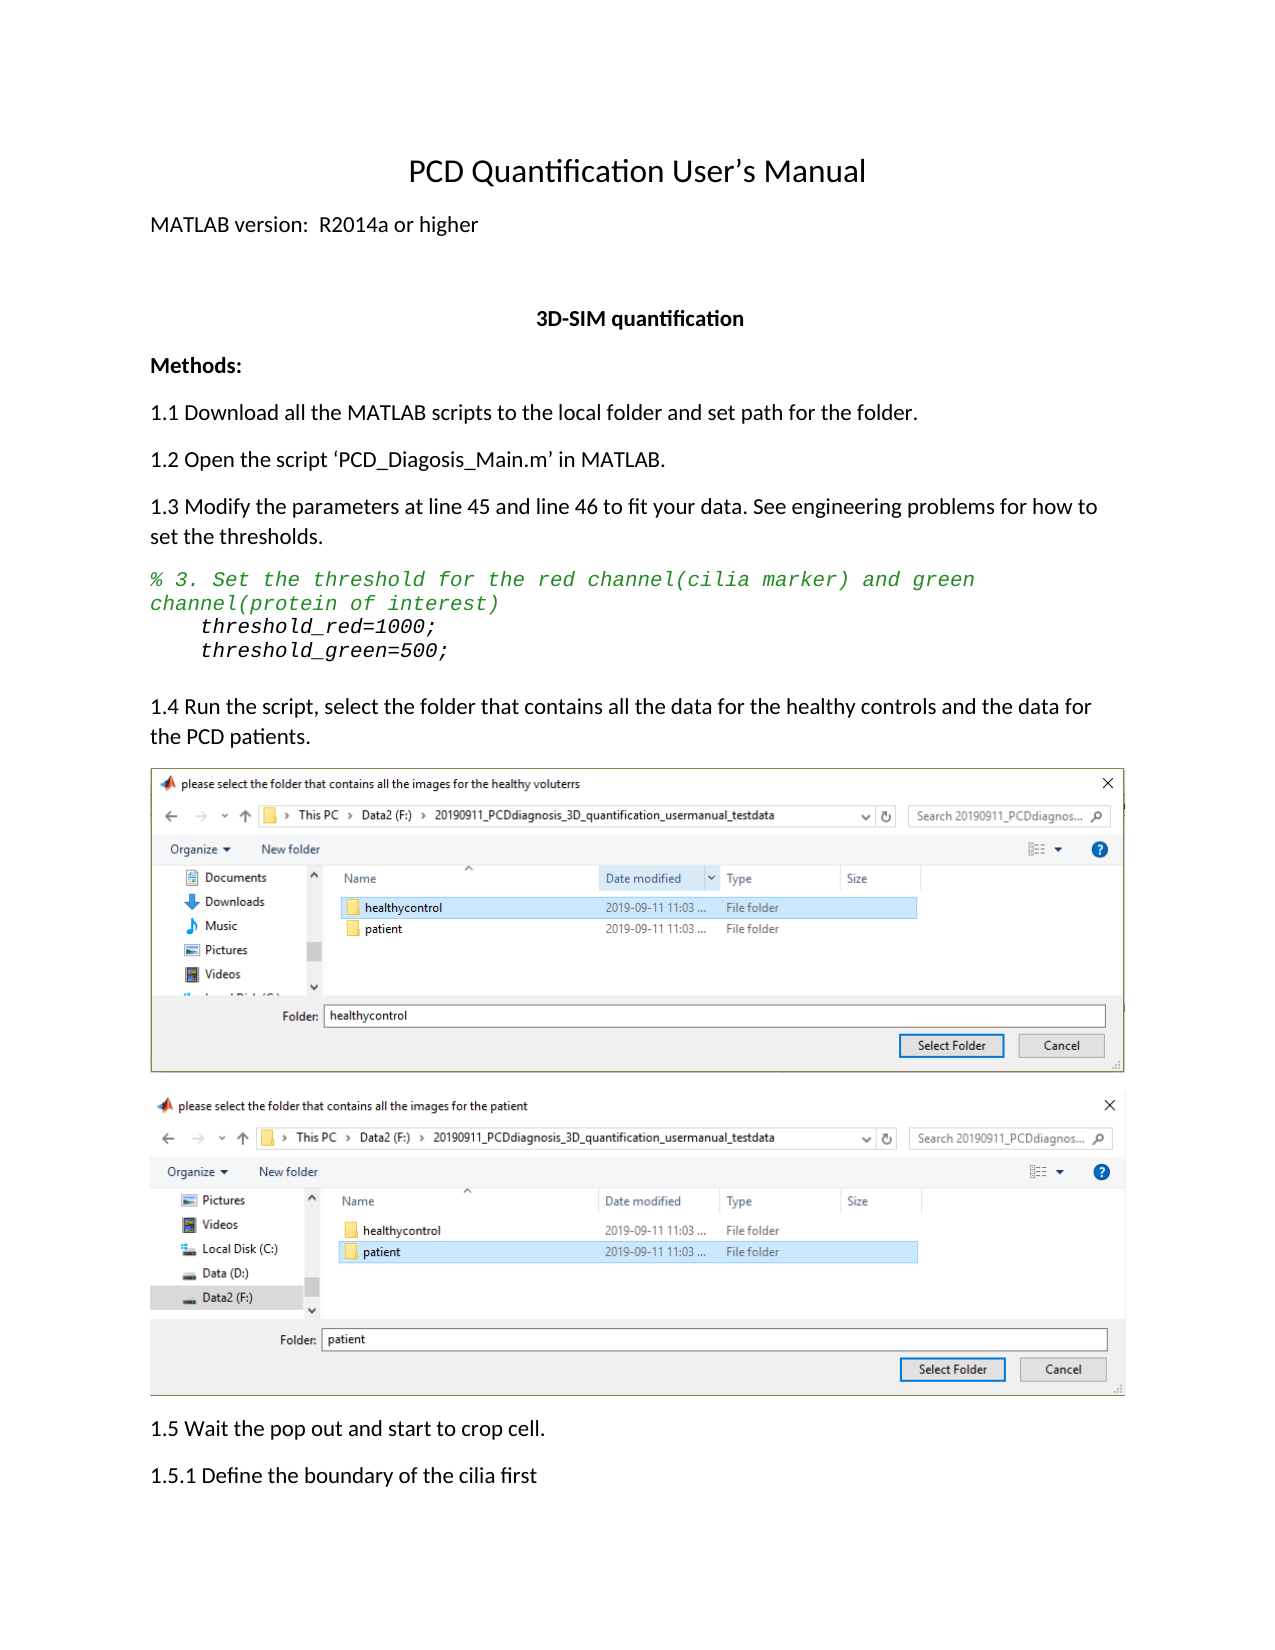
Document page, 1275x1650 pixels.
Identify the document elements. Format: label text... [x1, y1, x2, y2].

picture [150, 768, 1125, 1073]
text 1.3 Modify the parameters at line 45 and line 46 to fit your data. See engineering problems for how to set the thresholds. [150, 492, 1125, 550]
text 1.2 Open the script ‘PCD_Diagosis_Main.m’ in MATLAB. [150, 445, 1125, 473]
text 1.5 Wait the pop out and start to crop cell. [150, 1414, 1125, 1442]
text 1.1 Download all the MATLAB scripts to the local folder and set path for the folder. [150, 398, 1125, 426]
text MATLAB version: R2014a or higher [150, 211, 1125, 239]
text % 3. Set the threshold for the red channel(cilia marker) and green channel(protein of interest) [150, 569, 1125, 616]
text 1.5.1 Define the boundary of the cilia first [150, 1461, 1125, 1489]
text 3D-SIM quantification [150, 304, 1125, 332]
text Methods: [150, 351, 1125, 379]
picture [150, 1091, 1125, 1396]
text PCD Quantification User’s Manual [150, 150, 1125, 191]
text 1.4 Run the script, select the folder that contains all the data for the healthy controls and the data for the PCD patients. [150, 692, 1125, 750]
text threshold_red=1000; [150, 616, 1125, 640]
text threshold_green=500; [150, 640, 1125, 663]
